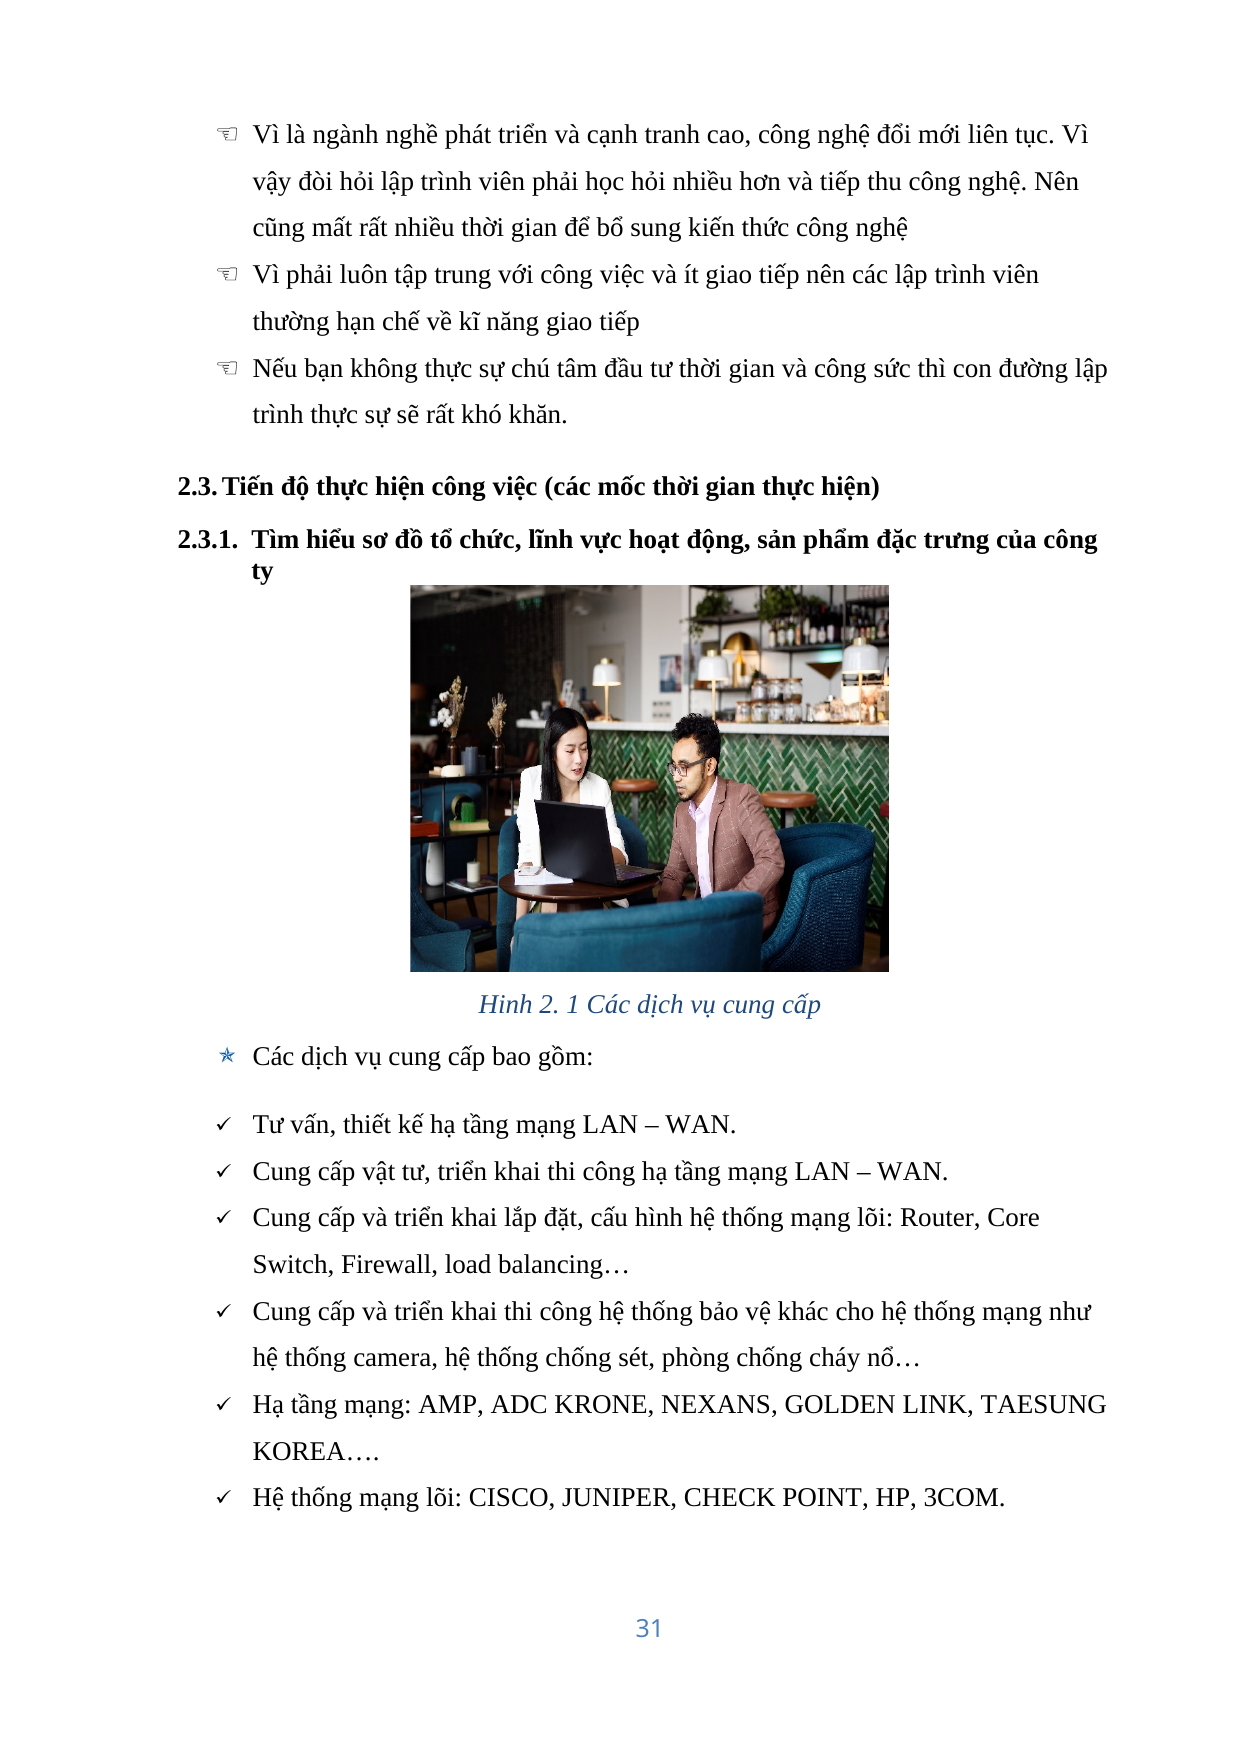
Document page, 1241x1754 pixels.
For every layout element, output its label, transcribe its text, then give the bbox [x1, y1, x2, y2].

text Tìm hiểu sơ đồ tổ chức, lĩnh vực hoạt động, sản phẩm đặc trưng của công ty [177, 523, 251, 585]
list Cung cấp và triển khai lắp đặt, cấu hình hệ thống mạng lõi: Router, Core Switch, Firewall, load balancing… [215, 1202, 1122, 1279]
list Vì phải luôn tập trung với công việc và ít giao tiếp nên các lập trình viên thường hạn chế về kĩ năng giao tiếp [215, 258, 1122, 336]
list Vì là ngành nghề phát triển và cạnh tranh cao, công nghệ đổi mới liên tục. Vì vậy đòi hỏi lập trình viên phải học hỏi nhiều hơn và tiếp thu công nghệ. Nên cũng mất rất nhiều thời gian để bổ sung kiến thức công nghệ [215, 118, 1122, 243]
list Hệ thống mạng lõi: CISCO, JUNIPER, CHECK POINT, HP, 3COM. [215, 1482, 1122, 1513]
list Tư vấn, thiết kế hạ tầng mạng LAN – WAN. [215, 1108, 1122, 1139]
list Nếu bạn không thực sự chú tâm đầu tư thời gian và công sức thì con đường lập trình thực sự sẽ rất khó khăn. [215, 352, 1122, 429]
list Cung cấp và triển khai thi công hệ thống bảo vệ khác cho hệ thống mạng như hệ thống camera, hệ thống chống sét, phòng chống cháy nổ… [215, 1295, 1122, 1373]
list Hạ tầng mạng: AMP, ADC KRONE, NEXANS, GOLDEN LINK, TAESUNG KOREA…. [215, 1388, 1122, 1466]
list Cung cấp vật tư, triển khai thi công hạ tầng mạng LAN – WAN. [215, 1155, 1122, 1186]
text Tìm hiểu sơ đồ tổ chức, lĩnh vực hoạt động, sản phẩm đặc trưng của công ty [274, 523, 1122, 585]
text Hinh 2. 1 Các dịch vụ cung cấp [177, 988, 1122, 1020]
list Các dịch vụ cung cấp bao gồm: [215, 1041, 1122, 1072]
text Tiến độ thực hiện công việc (các mốc thời gian thực hiện) [177, 470, 1122, 501]
picture [410, 585, 889, 972]
